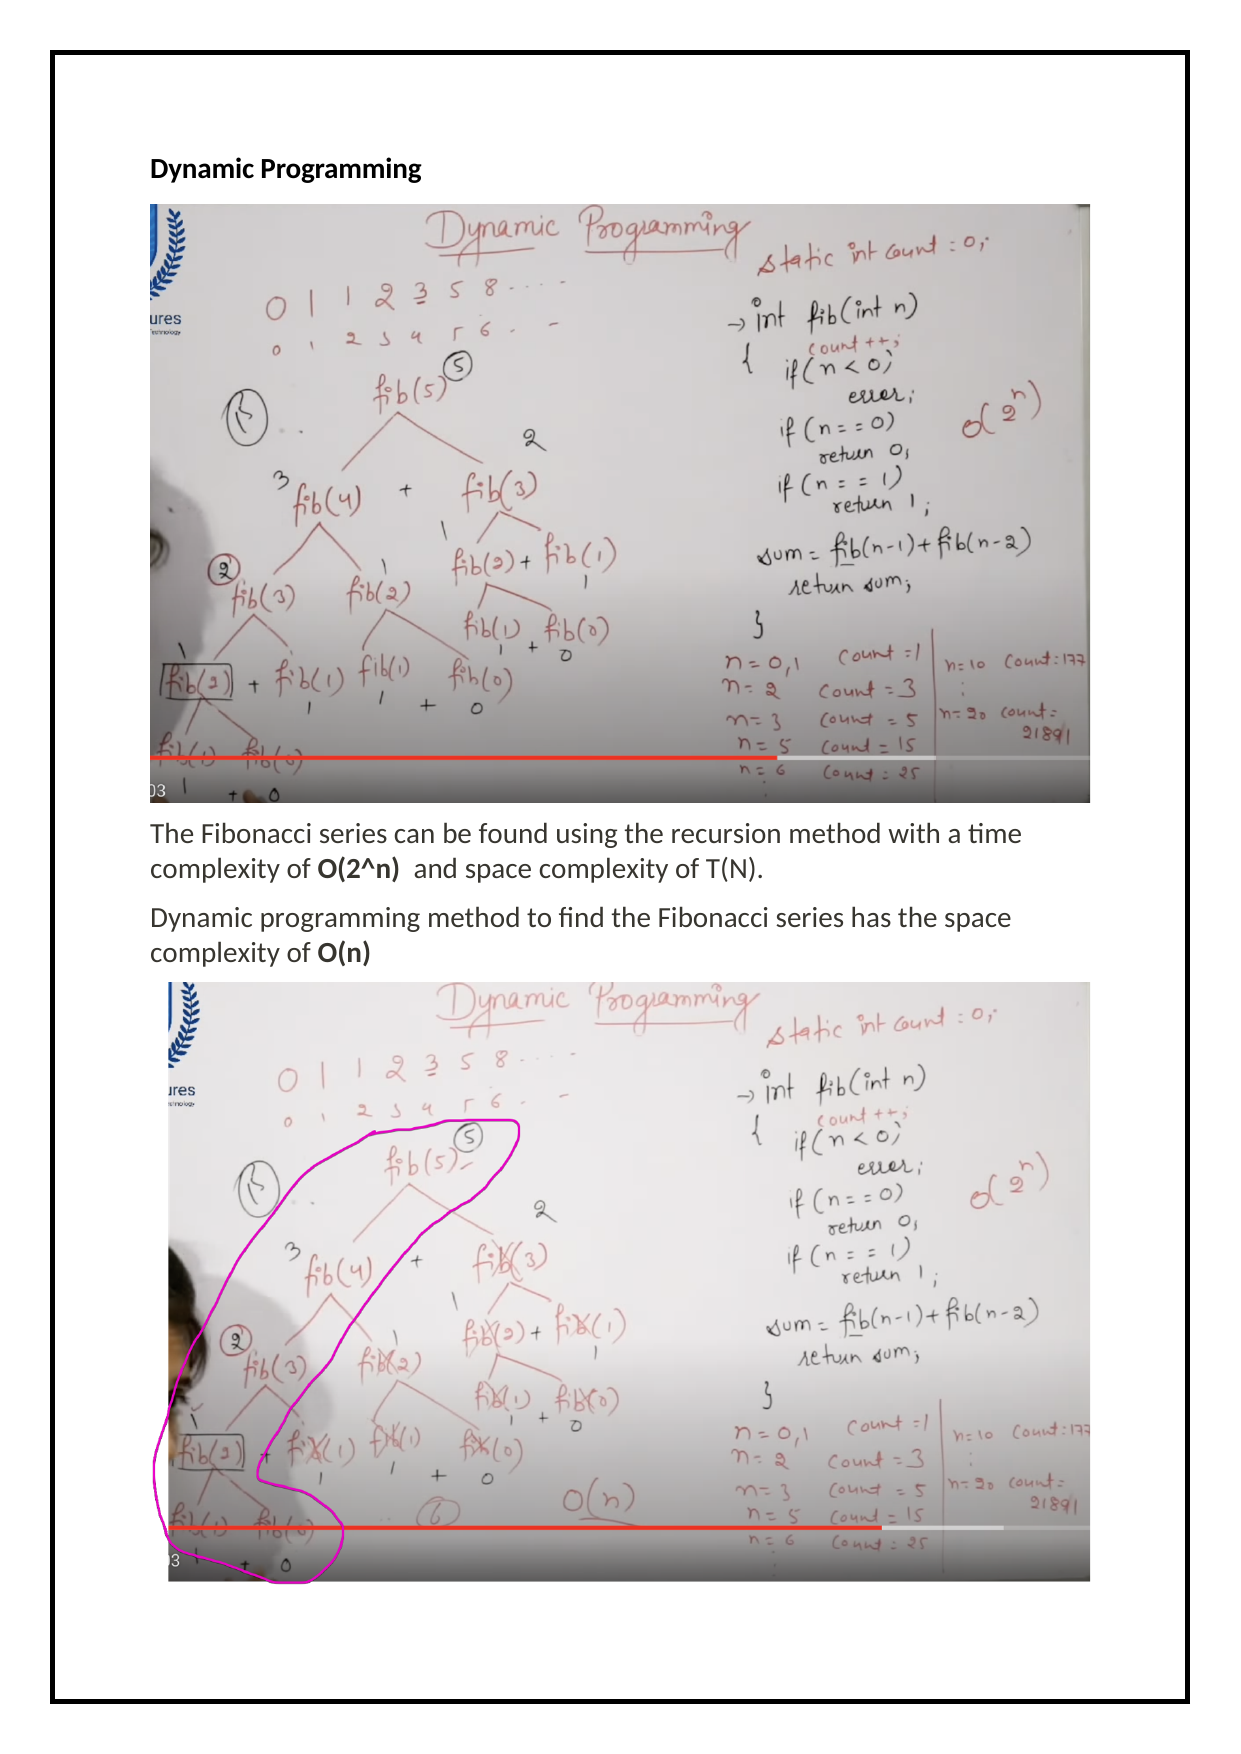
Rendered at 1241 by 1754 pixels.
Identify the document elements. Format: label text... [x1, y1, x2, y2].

picture [150, 982, 1091, 1586]
text Dynamic programming method to find the Fibonacci series has the space complexity of O(n) [150, 899, 1090, 970]
text The Fibonacci series can be found using the recursion method with a time complexity of O(2^n) and space complexity of T(N). [150, 815, 1090, 886]
picture [150, 204, 1091, 803]
text Dynamic Programming [150, 150, 1090, 186]
